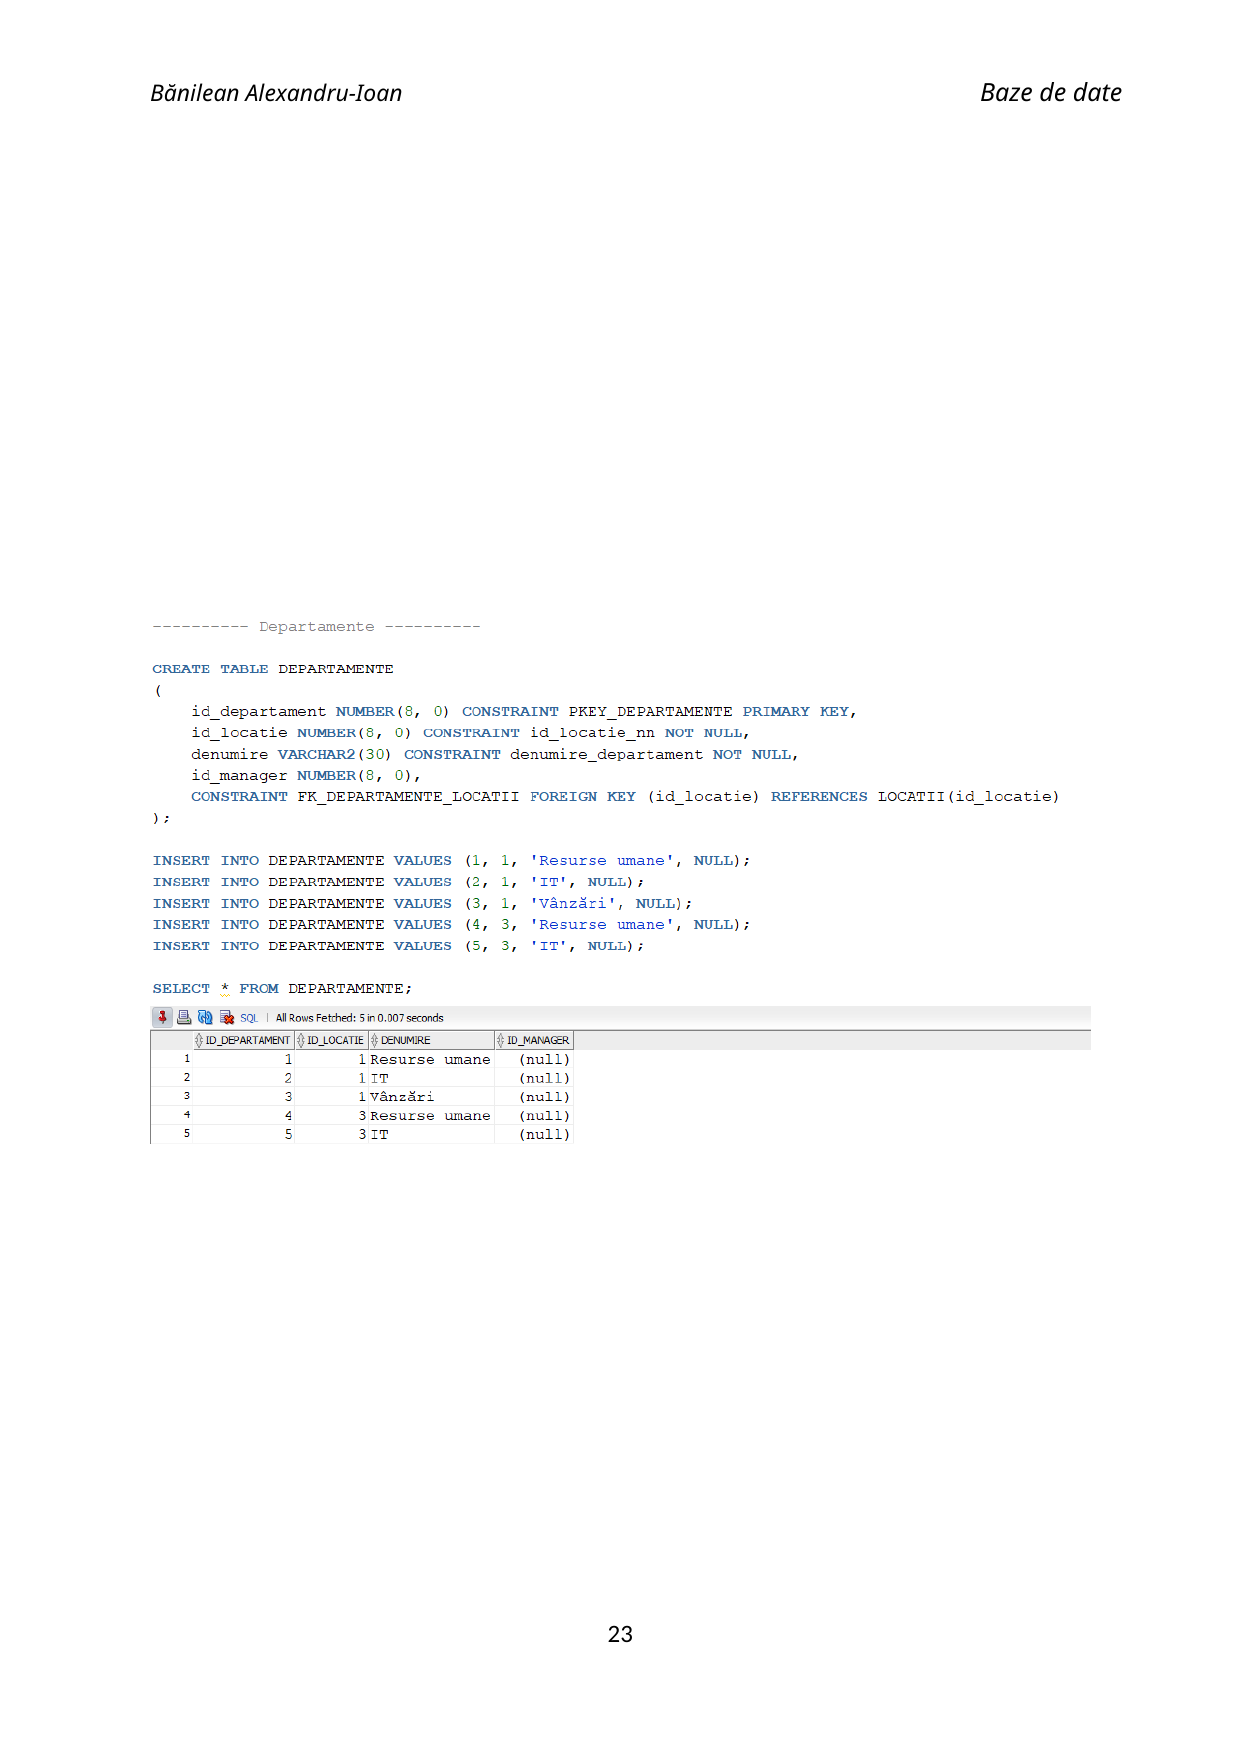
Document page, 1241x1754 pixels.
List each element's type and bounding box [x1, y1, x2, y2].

picture [150, 607, 1091, 1005]
picture [150, 1006, 1091, 1144]
